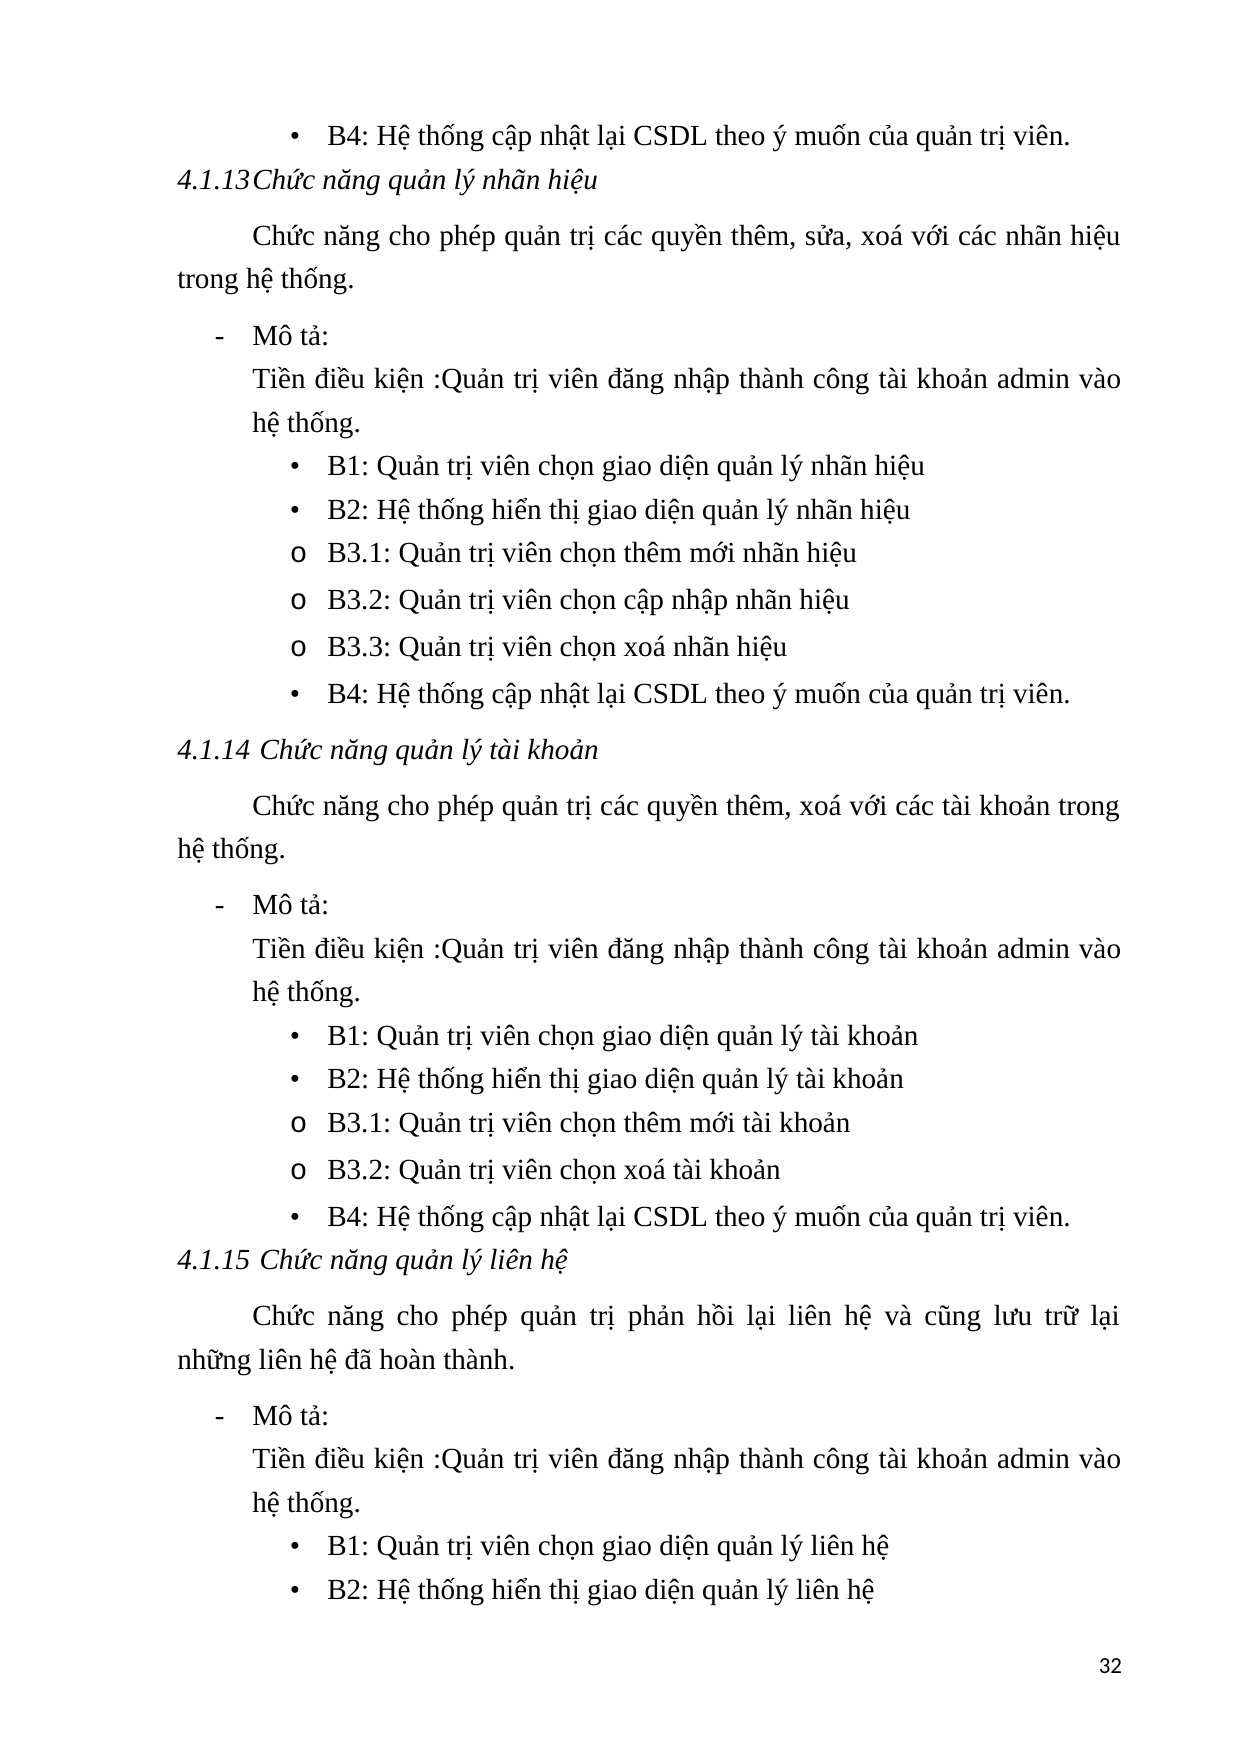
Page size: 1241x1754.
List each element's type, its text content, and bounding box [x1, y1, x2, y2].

list Tiền điều kiện :Quản trị viên đăng nhập thành công tài khoản admin vào hệ thống. [252, 931, 1122, 1008]
list B1: Quản trị viên chọn giao diện quản lý liên hệ [289, 1528, 1122, 1562]
list Mô tả: [214, 887, 1122, 921]
list B1: Quản trị viên chọn giao diện quản lý nhãn hiệu [289, 448, 1122, 482]
list Mô tả: [214, 1398, 1122, 1431]
list B2: Hệ thống hiển thị giao diện quản lý nhãn hiệu [289, 492, 1122, 525]
list Tiền điều kiện :Quản trị viên đăng nhập thành công tài khoản admin vào hệ thống. [252, 1441, 1122, 1518]
list Tiền điều kiện :Quản trị viên đăng nhập thành công tài khoản admin vào hệ thống. [252, 361, 1122, 438]
list B2: Hệ thống hiển thị giao diện quản lý liên hệ [289, 1572, 1122, 1606]
list Chức năng quản lý liên hệ [177, 1242, 1122, 1276]
list Mô tả: [214, 318, 1122, 351]
list B3.2: Quản trị viên chọn cập nhập nhãn hiệu [289, 582, 1122, 618]
list B4: Hệ thống cập nhật lại CSDL theo ý muốn của quản trị viên. [289, 676, 1122, 709]
list B1: Quản trị viên chọn giao diện quản lý tài khoản [289, 1018, 1122, 1052]
list B3.1: Quản trị viên chọn thêm mới nhãn hiệu [289, 535, 1122, 571]
list B4: Hệ thống cập nhật lại CSDL theo ý muốn của quản trị viên. [289, 118, 1122, 152]
subtitle Chức năng quản lý tài khoản [177, 732, 1122, 765]
text Chức năng cho phép quản trị các quyền thêm, sửa, xoá với các nhãn hiệu trong hệ thống. [177, 218, 1122, 295]
list B3.1: Quản trị viên chọn thêm mới tài khoản [289, 1105, 1122, 1141]
text Chức năng cho phép quản trị các quyền thêm, xoá với các tài khoản trong hệ thống. [177, 788, 1122, 865]
list B3.2: Quản trị viên chọn xoá tài khoản [289, 1152, 1122, 1188]
text Chức năng cho phép quản trị phản hồi lại liên hệ và cũng lưu trữ lại những liên hệ đã hoàn thành. [177, 1298, 1122, 1375]
list B3.3: Quản trị viên chọn xoá nhãn hiệu [289, 629, 1122, 665]
list B2: Hệ thống hiển thị giao diện quản lý tài khoản [289, 1062, 1122, 1095]
list Chức năng quản lý nhãn hiệu [177, 162, 1122, 196]
list B4: Hệ thống cập nhật lại CSDL theo ý muốn của quản trị viên. [289, 1199, 1122, 1232]
